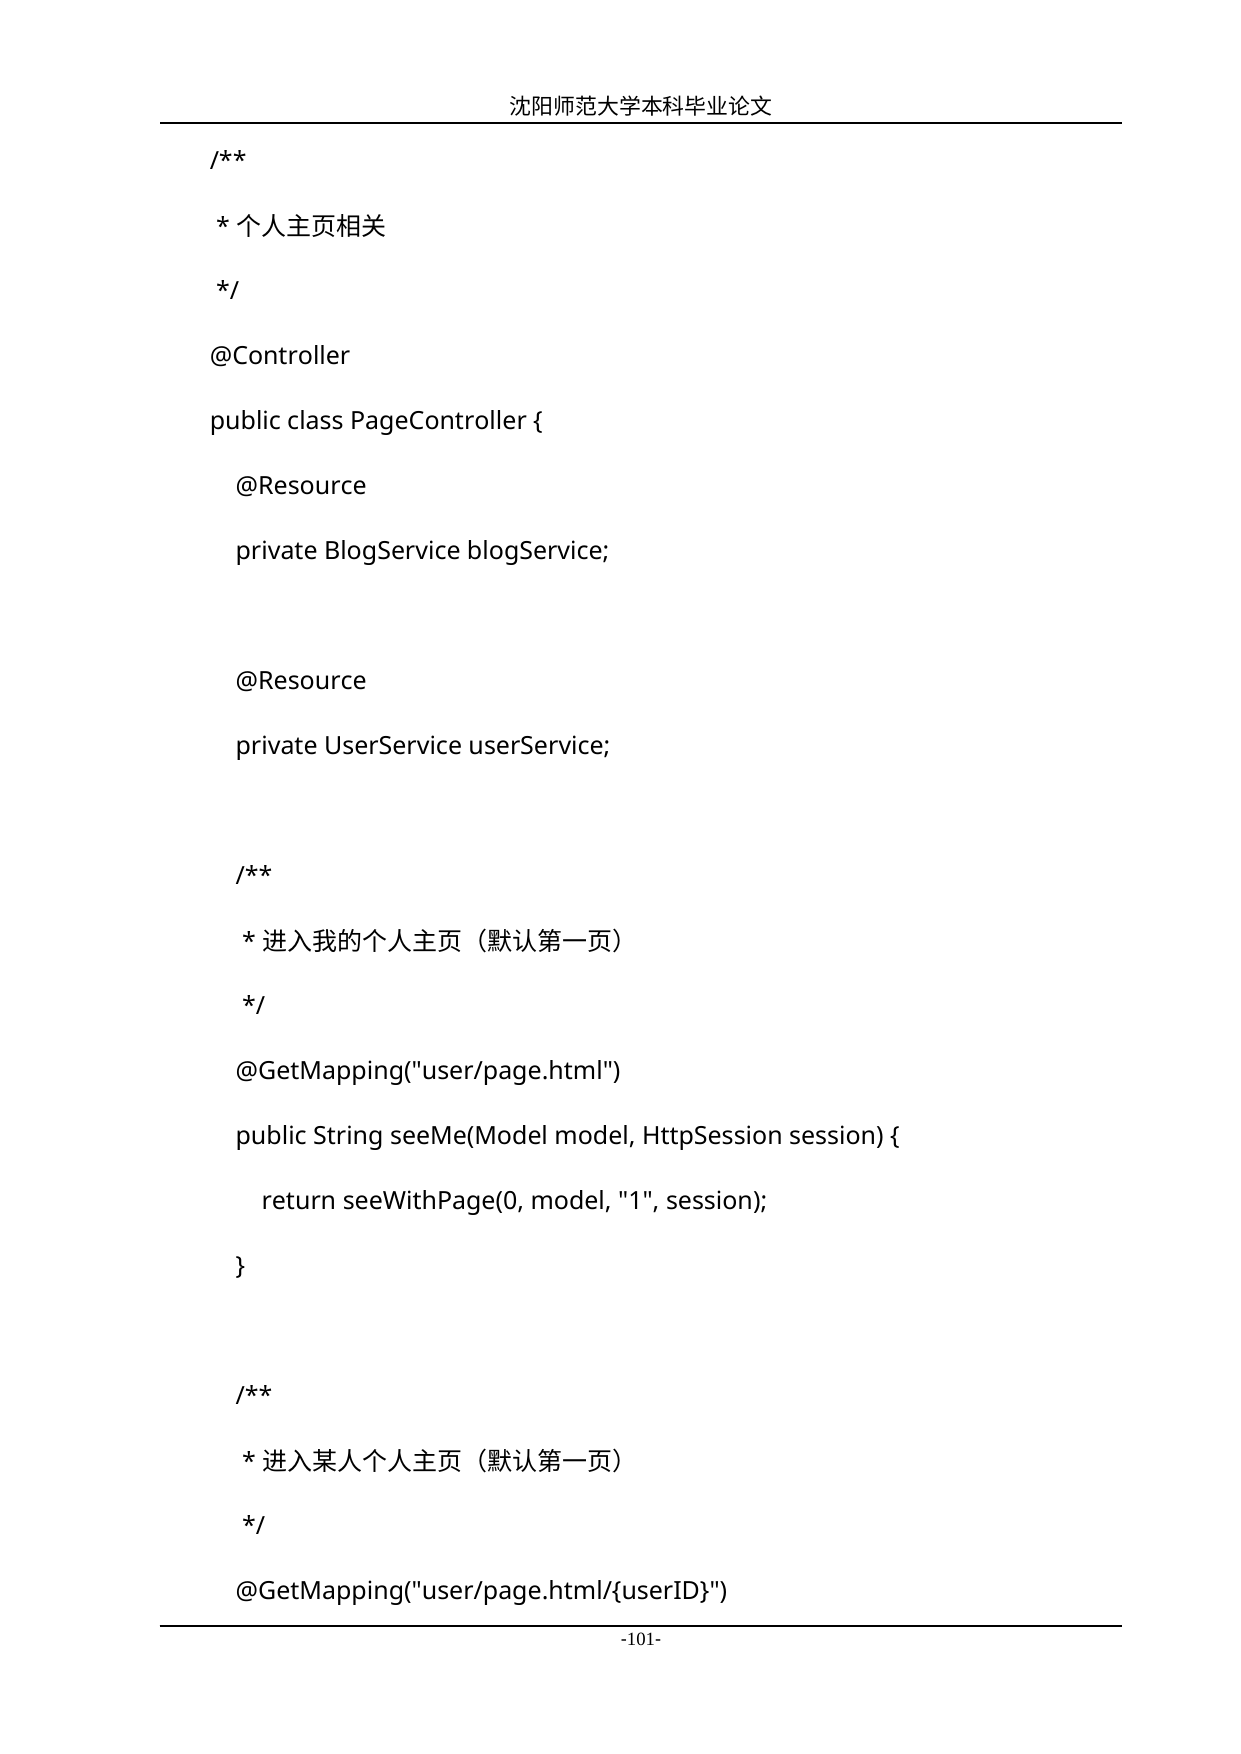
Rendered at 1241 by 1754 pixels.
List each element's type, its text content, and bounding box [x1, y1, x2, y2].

text } [159, 1232, 1122, 1297]
text * 个人主页相关 [159, 192, 1122, 257]
text /** [159, 127, 1122, 192]
text */ [159, 972, 1122, 1037]
text /** [159, 1362, 1122, 1427]
text private BlogService blogService; [159, 517, 1122, 582]
text */ [159, 1492, 1122, 1557]
text @Controller [159, 322, 1122, 387]
text public String seeMe(Model model, HttpSession session) { [159, 1102, 1122, 1167]
text return seeWithPage(0, model, "1", session); [159, 1167, 1122, 1232]
text @GetMapping("user/page.html") [159, 1037, 1122, 1102]
text @Resource [159, 647, 1122, 712]
text * 进入我的个人主页（默认第一页） [159, 907, 1122, 972]
text @Resource [159, 452, 1122, 517]
text private UserService userService; [159, 712, 1122, 777]
text */ [159, 257, 1122, 322]
text public class PageController { [159, 387, 1122, 452]
text /** [159, 842, 1122, 907]
text * 进入某人个人主页（默认第一页） [159, 1427, 1122, 1492]
text @GetMapping("user/page.html/{userID}") [159, 1557, 1122, 1622]
